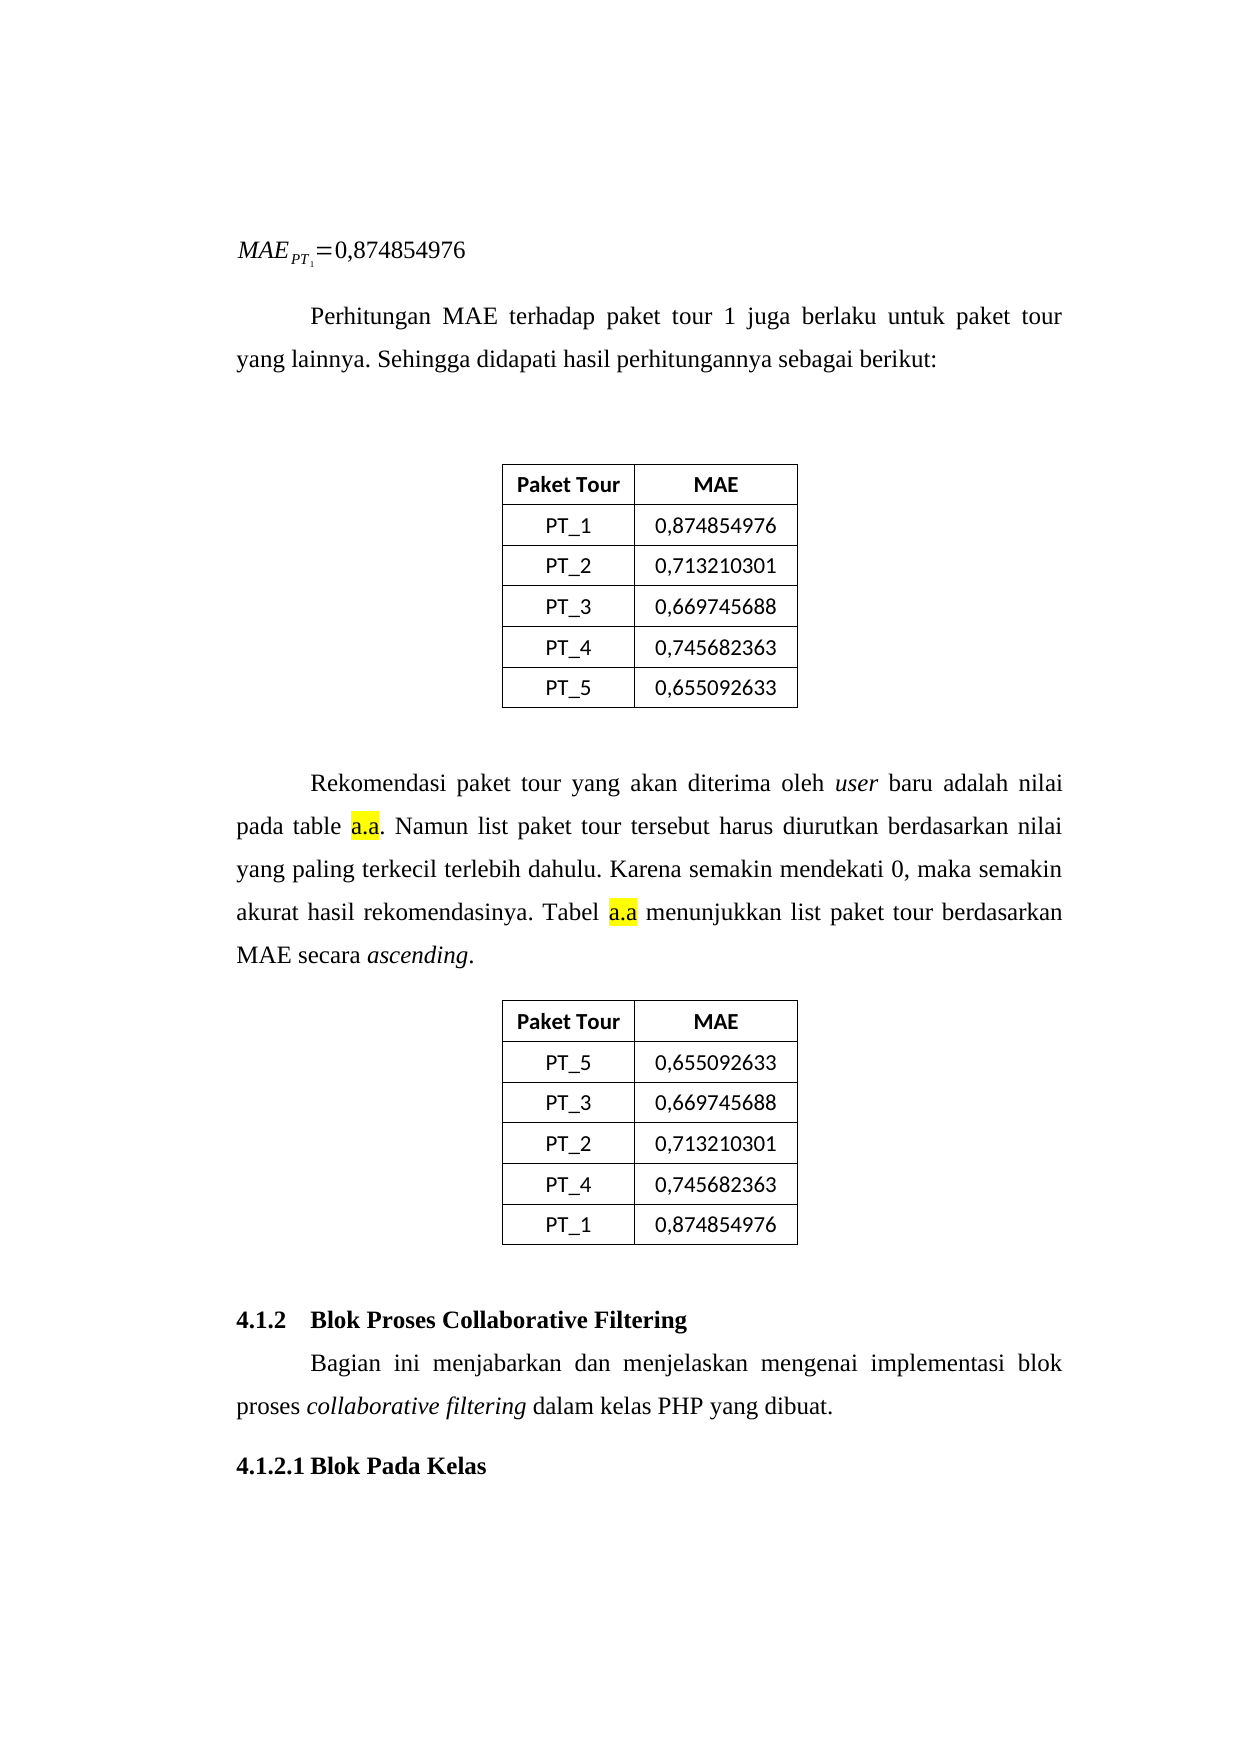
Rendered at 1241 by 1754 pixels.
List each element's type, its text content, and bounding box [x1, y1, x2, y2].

table_header Paket Tour [503, 1001, 634, 1041]
table_header MAE [635, 465, 797, 504]
text Perhitungan MAE terhadap paket tour 1 juga berlaku untuk paket tour yang lainnya. Sehingga didapati hasil perhitungannya sebagai berikut: [236, 301, 1063, 373]
text Bagian ini menjabarkan dan menjelaskan mengenai implementasi blok proses collaborative filtering dalam kelas PHP yang dibuat. [236, 1348, 1063, 1420]
table_header MAE [635, 1001, 797, 1041]
table_cell 0,669745688 [635, 1083, 797, 1122]
table_cell 0,713210301 [635, 1123, 797, 1163]
table_cell PT_4 [503, 1164, 634, 1203]
table_header Paket Tour [503, 465, 634, 504]
table_cell PT_5 [503, 1042, 634, 1082]
table_cell 0,874854976 [635, 1205, 797, 1244]
table_cell PT_5 [503, 668, 634, 707]
table_cell PT_2 [503, 546, 634, 585]
subtitle Blok Proses Collaborative Filtering [236, 1305, 1063, 1334]
table_cell 0,745682363 [635, 1164, 797, 1203]
text Rekomendasi paket tour yang akan diterima oleh user baru adalah nilai pada table a.a. Namun list paket tour tersebut harus diurutkan berdasarkan nilai yang paling terkecil terlebih dahulu. Karena semakin mendekati 0, maka semakin akurat hasil rekomendasinya. Tabel a.a menunjukkan list paket tour berdasarkan MAE secara ascending. [236, 768, 1063, 969]
table_cell 0,655092633 [635, 1042, 797, 1082]
table_cell 0,713210301 [635, 546, 797, 585]
table_cell PT_2 [503, 1123, 634, 1163]
table_cell PT_3 [503, 1083, 634, 1122]
table_cell PT_3 [503, 586, 634, 626]
table_cell 0,669745688 [635, 586, 797, 626]
table_cell PT_4 [503, 627, 634, 667]
table_cell 0,874854976 [635, 505, 797, 545]
table_cell 0,745682363 [635, 627, 797, 667]
subtitle Blok Pada Kelas [236, 1451, 1063, 1480]
table_cell PT_1 [503, 505, 634, 545]
table_cell PT_1 [503, 1205, 634, 1244]
table_cell 0,655092633 [635, 668, 797, 707]
